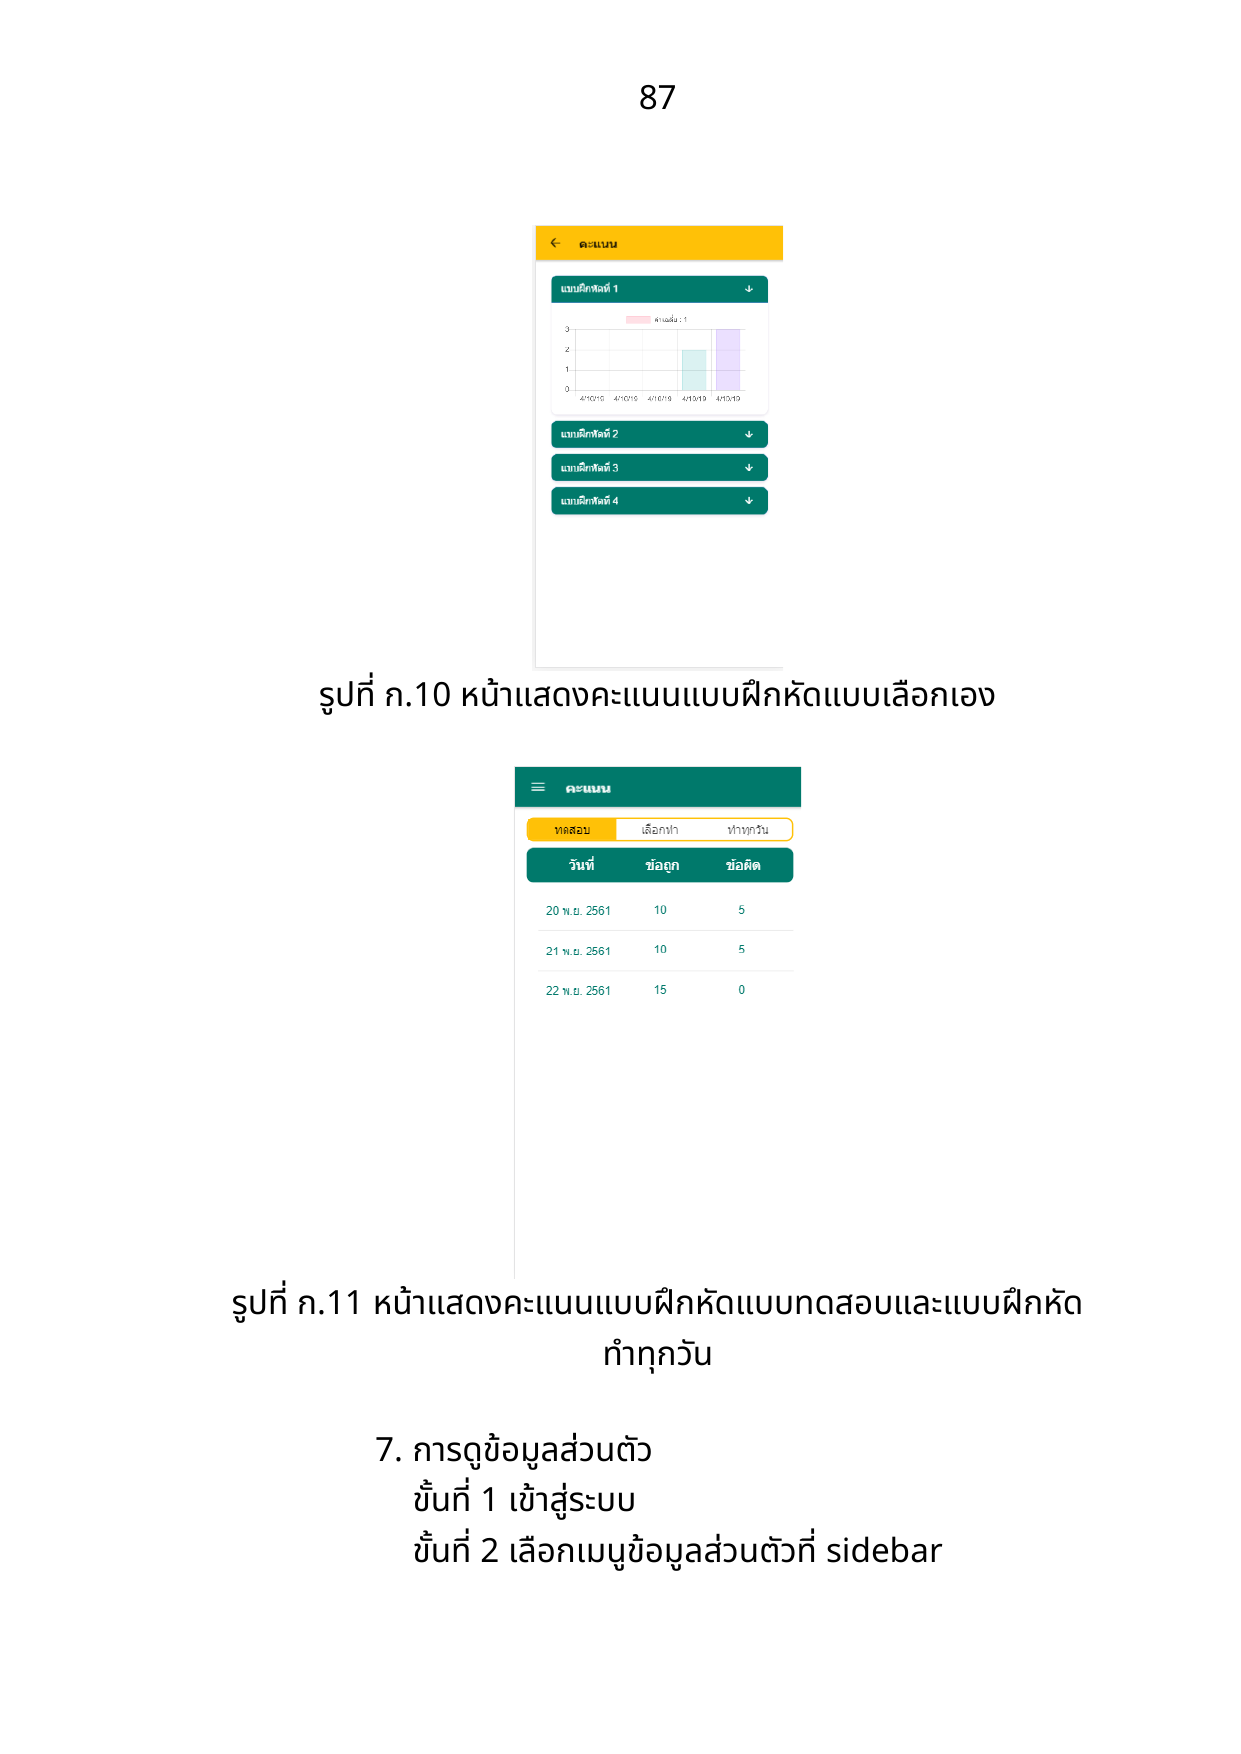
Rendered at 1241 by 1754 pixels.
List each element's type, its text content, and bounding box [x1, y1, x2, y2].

text รูปที่ ก.11 หน้าแสดงคะแนนแบบฝึกหัดแบบทดสอบและแบบฝึกหัดทำทุกวัน [225, 1279, 1090, 1380]
list การดูข้อมูลส่วนตัว [375, 1426, 1090, 1476]
list ขั้นที่ 1 เข้าสู่ระบบ [412, 1476, 1090, 1527]
list ขั้นที่ 2 เลือกเมนูข้อมูลส่วนตัวที่ sidebar [412, 1527, 1090, 1577]
picture [532, 225, 784, 671]
text รูปที่ ก.10 หน้าแสดงคะแนนแบบฝึกหัดแบบเลือกเอง [225, 670, 1090, 721]
picture [513, 766, 802, 1279]
